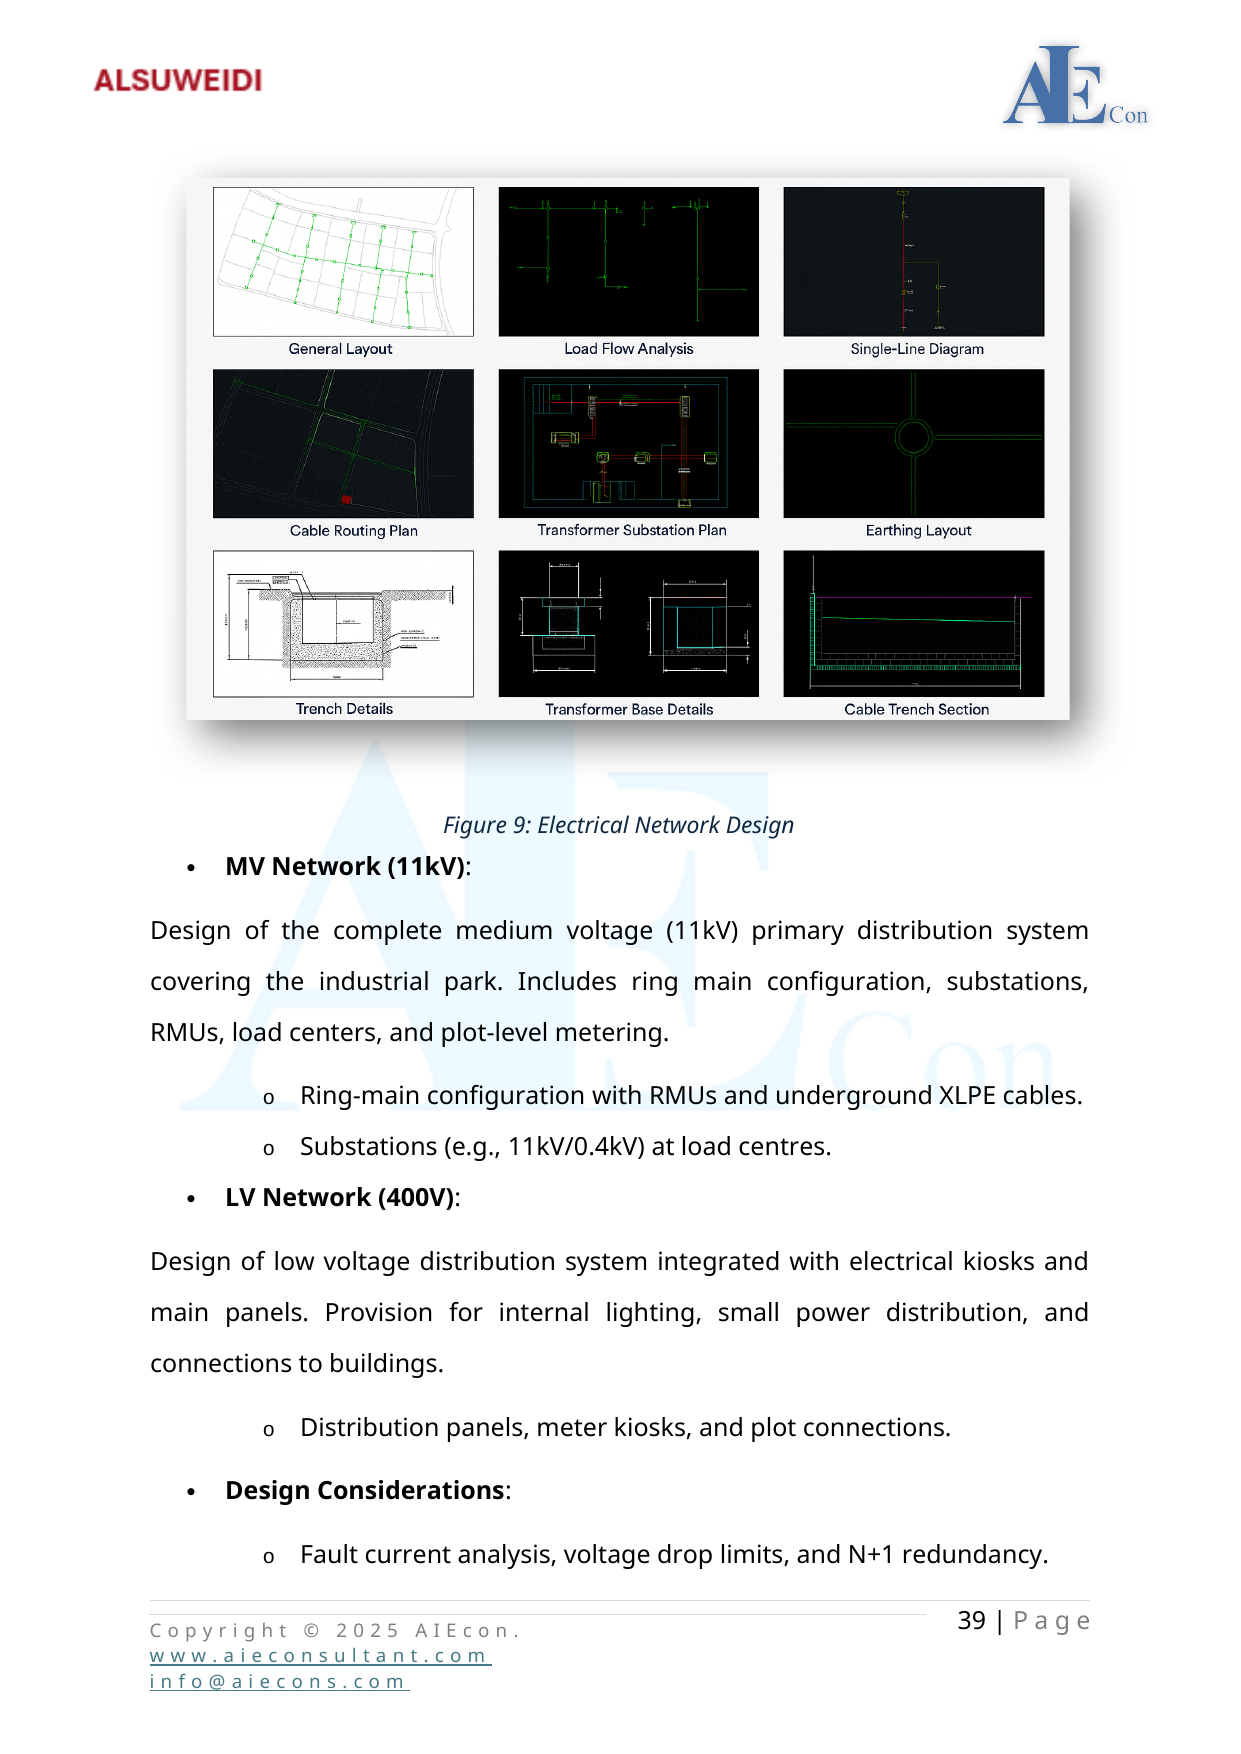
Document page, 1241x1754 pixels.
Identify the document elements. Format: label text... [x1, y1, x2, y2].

text Design of low voltage distribution system integrated with electrical kiosks and main panels. Provision for internal lighting, small power distribution, and connections to buildings. [150, 1243, 1090, 1380]
picture [1000, 40, 1148, 128]
table_header [150, 150, 1090, 805]
table_cell Figure 9: Electrical Network Design [150, 805, 1090, 849]
list MV Network (11kV): [187, 849, 1090, 883]
list Ring-main configuration with RMUs and underground XLPE cables. [262, 1078, 1090, 1112]
list Substations (e.g., 11kV/0.4kV) at load centres. [262, 1129, 1090, 1163]
list LV Network (400V): [187, 1180, 1090, 1214]
picture [186, 178, 1070, 720]
list Design Considerations: [187, 1473, 1090, 1507]
list Fault current analysis, voltage drop limits, and N+1 redundancy. [262, 1536, 1090, 1570]
text Design of the complete medium voltage (11kV) primary distribution system covering the industrial park. Includes ring main configuration, substations, RMUs, load centers, and plot-level metering. [150, 912, 1090, 1048]
list Distribution panels, meter kiosks, and plot connections. [262, 1409, 1090, 1443]
picture [89, 61, 268, 101]
